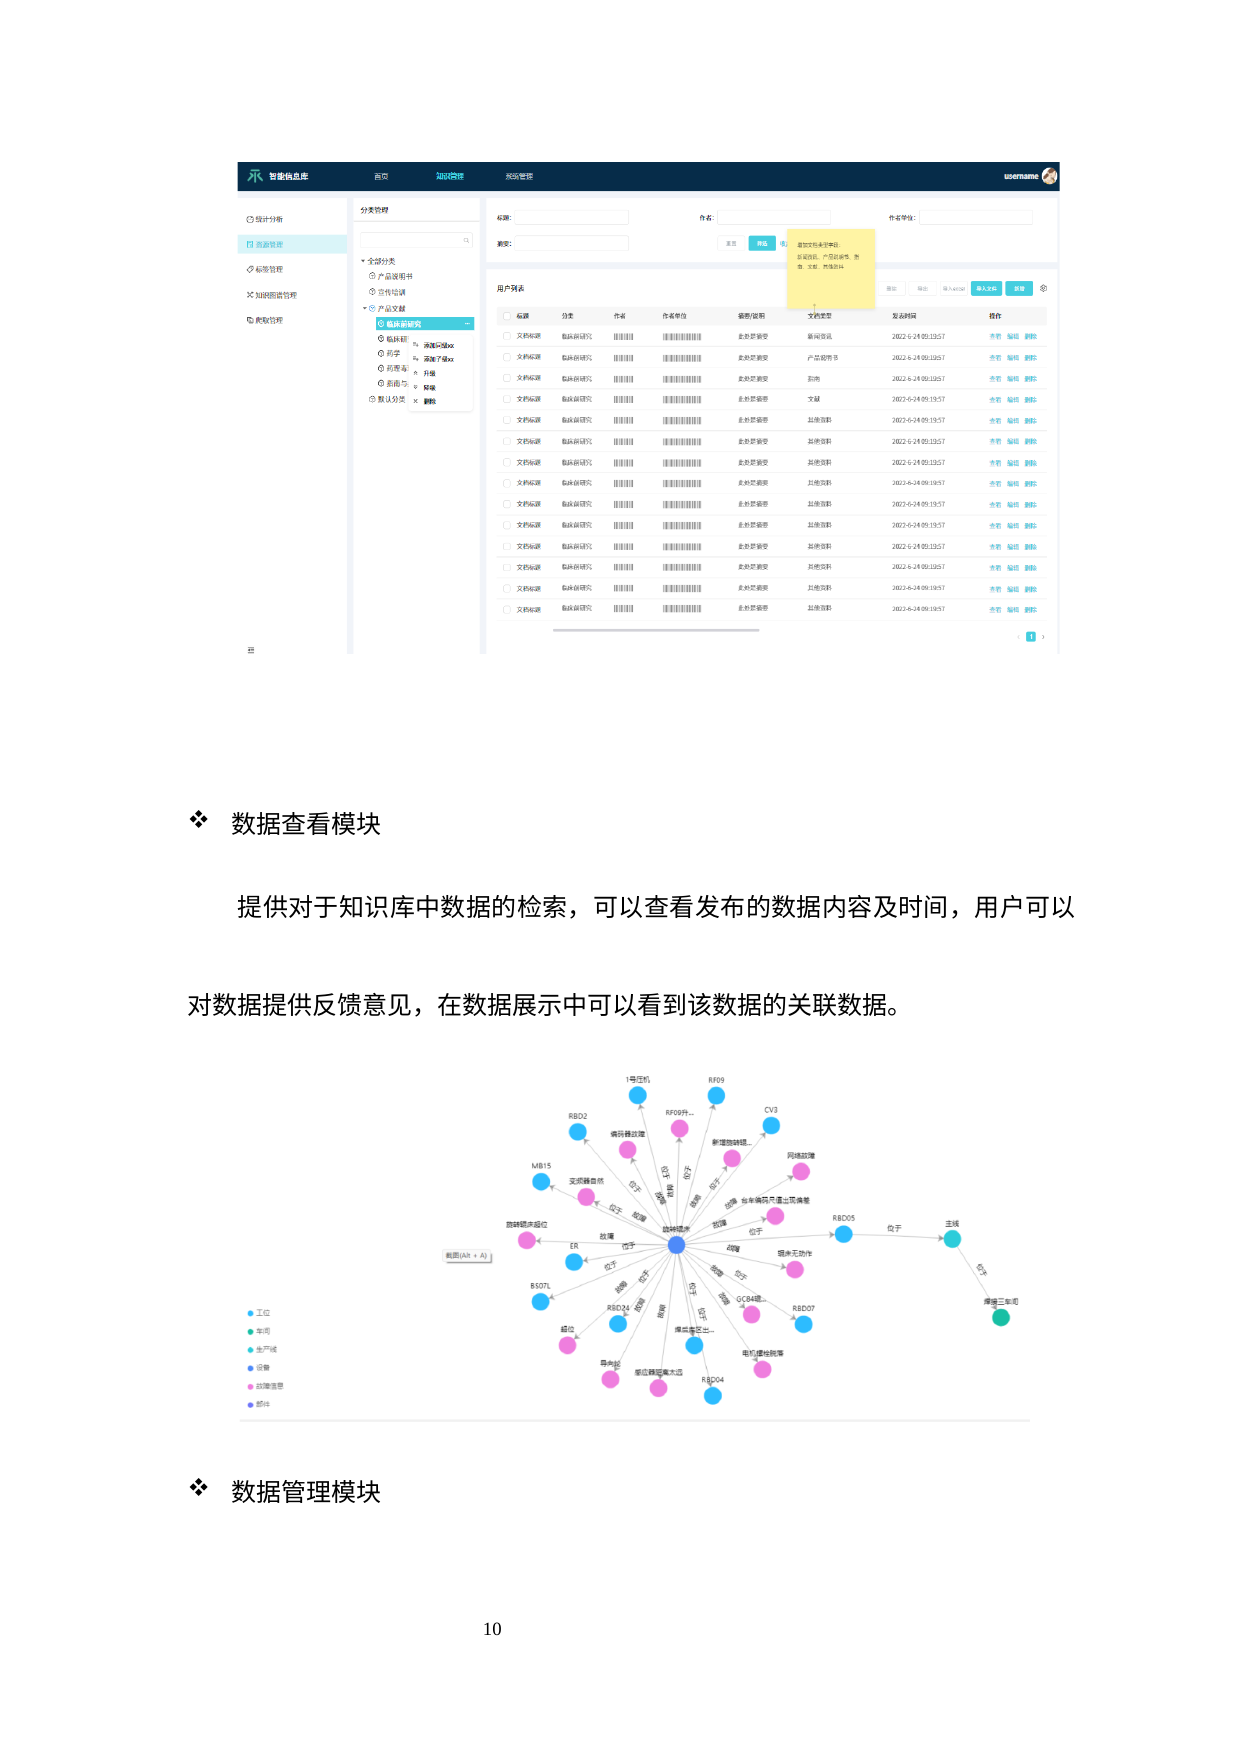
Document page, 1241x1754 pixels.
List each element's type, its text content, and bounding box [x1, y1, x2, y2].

picture [241, 1055, 1030, 1421]
text 提供对于知识库中数据的检索，可以查看发布的数据内容及时间，用户可以对数据提供反馈意见，在数据展示中可以看到该数据的关联数据。 [187, 873, 1078, 1036]
picture [237, 162, 1060, 654]
list 数据管理模块 [187, 1458, 1078, 1523]
list 数据查看模块 [187, 790, 1078, 855]
